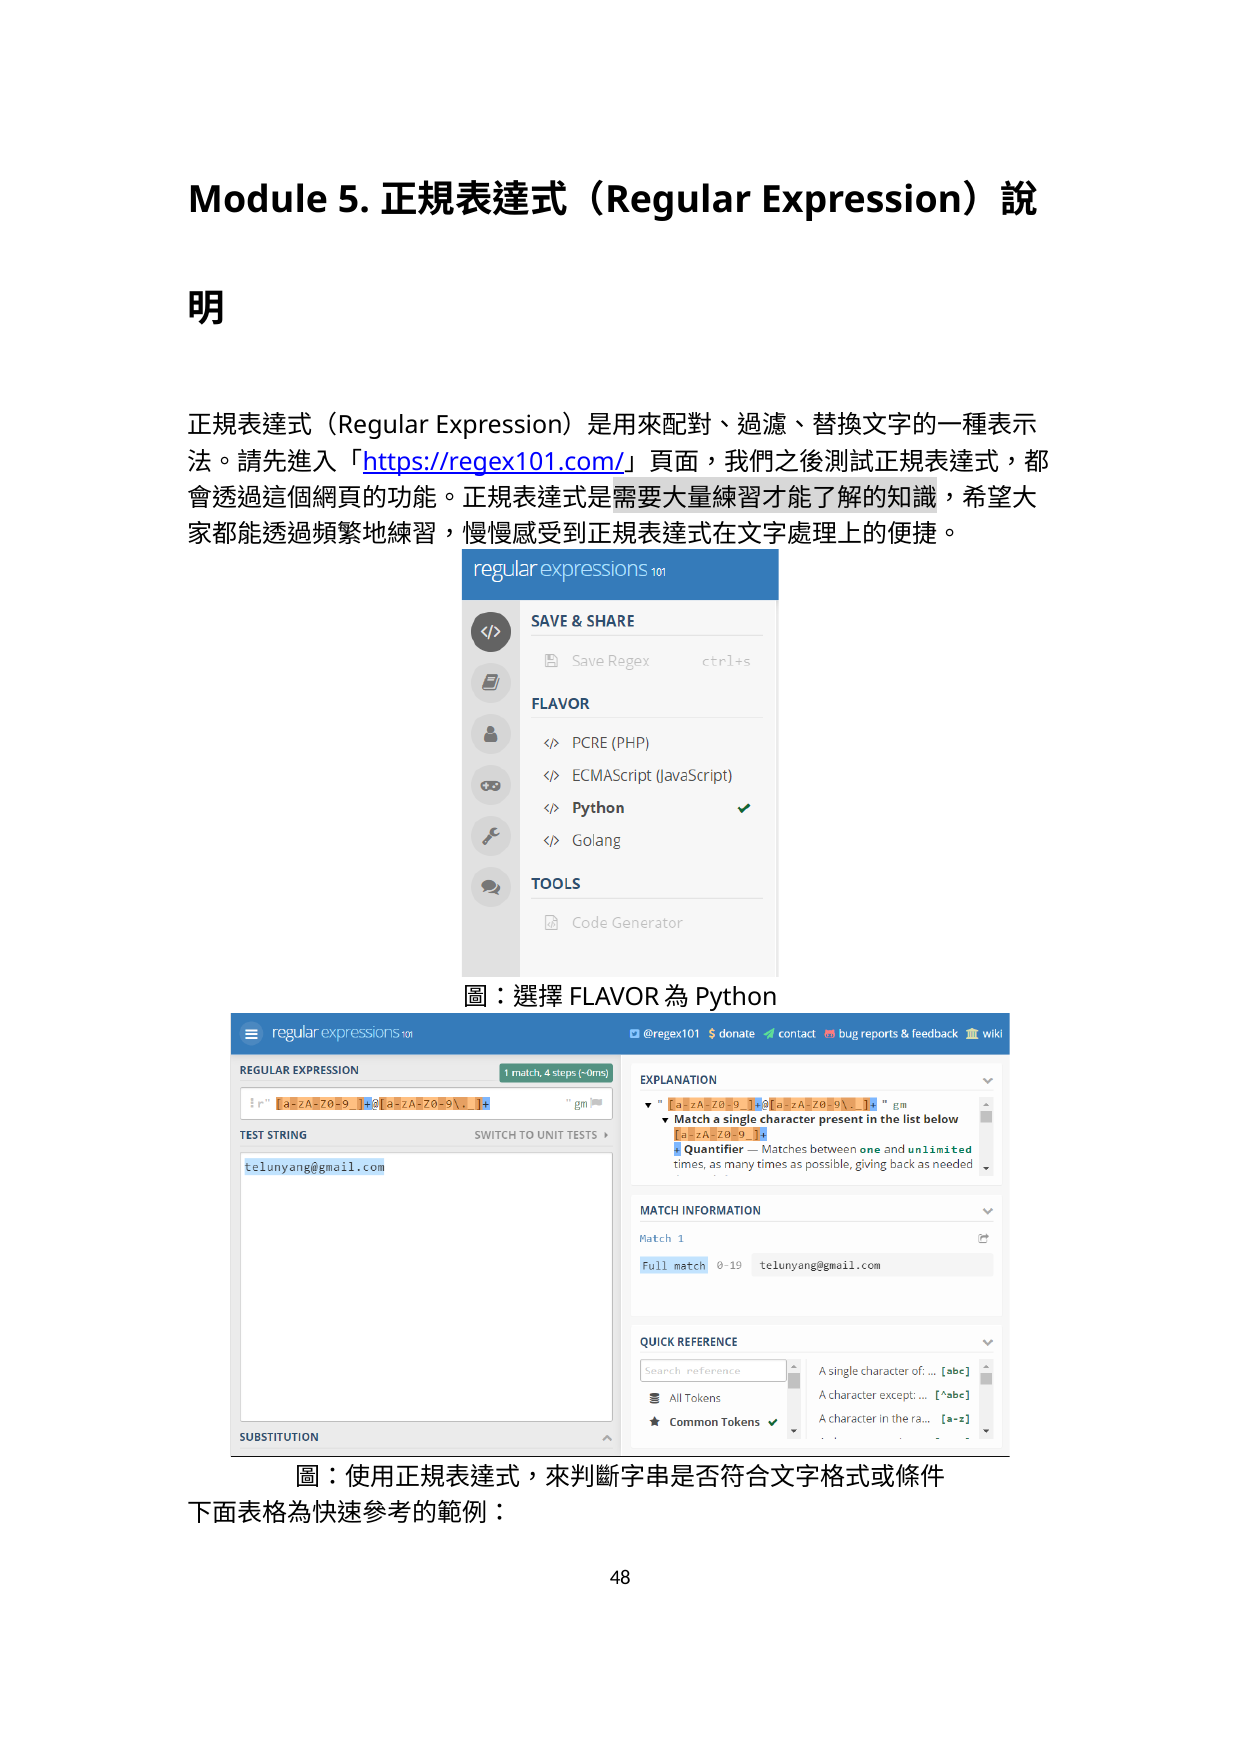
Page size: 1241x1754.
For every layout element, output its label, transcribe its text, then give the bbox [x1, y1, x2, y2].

subtitle Module 5. 正規表達式（Regular Expression）說明 [187, 169, 1053, 332]
picture [461, 549, 779, 977]
text 下面表格為快速參考的範例： [187, 1493, 1053, 1529]
text 圖：選擇 FLAVOR為Python [187, 977, 1053, 1013]
picture [230, 1013, 1010, 1457]
text 正規表達式（Regular Expression）是用來配對、過濾、替換文字的一種表示法。請先進入「https://regex101.com/」頁面，我們之後測試正規表達式，都會透過這個網頁的功能。正規表達式是需要大量練習才能了解的知識，希望大家都能透過頻繁地練習，慢慢感受到正規表達式在文字處理上的便捷。 [187, 405, 1053, 550]
text 圖：使用正規表達式，來判斷字串是否符合文字格式或條件 [187, 1457, 1053, 1493]
